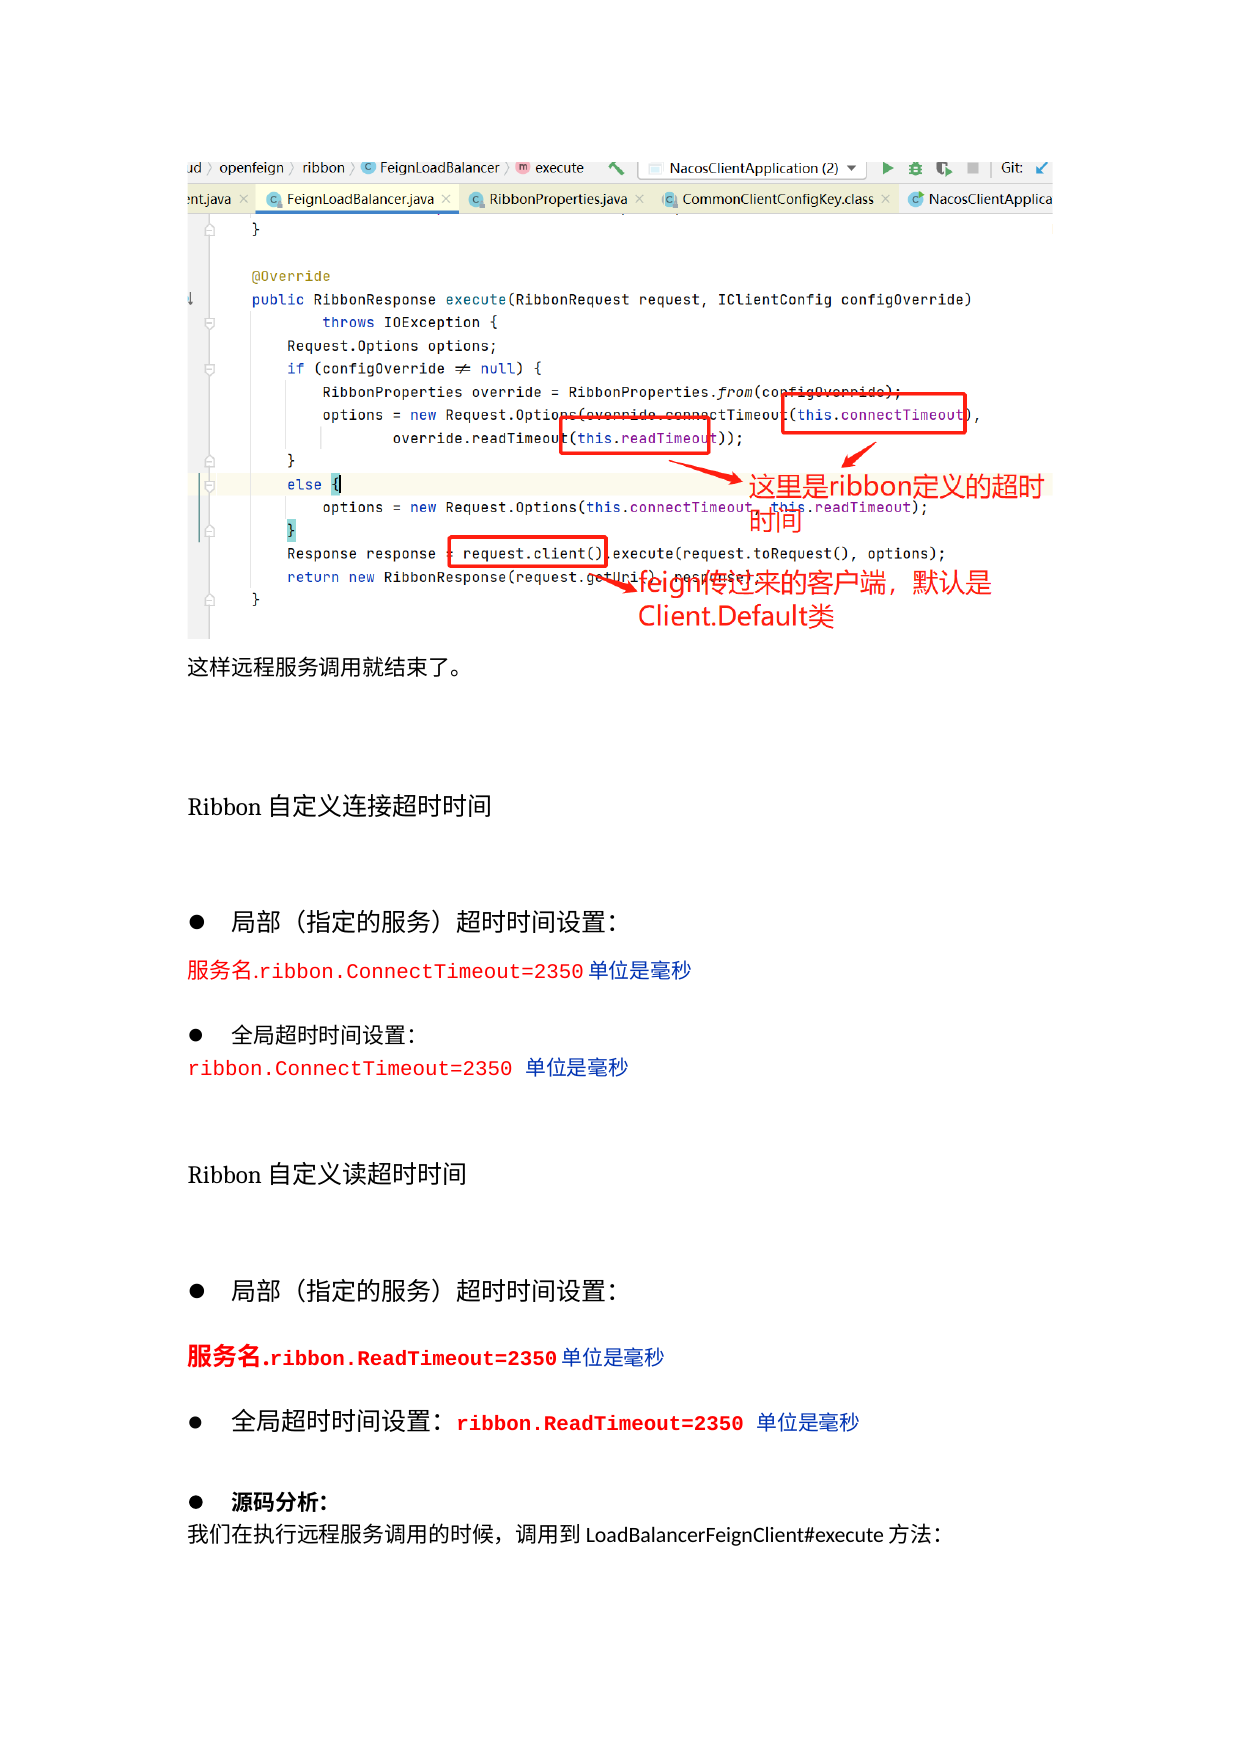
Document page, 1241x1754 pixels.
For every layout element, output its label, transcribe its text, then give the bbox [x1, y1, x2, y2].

text 我们在执行远程服务调用的时候，调用到LoadBalancerFeignClient#execute方法： [187, 1517, 1053, 1549]
picture [187, 162, 1053, 639]
list 全局超时时间设置： [187, 1018, 1053, 1051]
list 源码分析： [187, 1484, 1053, 1517]
list 全局超时时间设置：ribbon.ReadTimeout=2350 单位是毫秒 [187, 1387, 1053, 1452]
list 局部（指定的服务）超时时间设置： [187, 888, 1053, 953]
text ribbon.ConnectTimeout=2350 单位是毫秒 [187, 1051, 1053, 1083]
list 局部（指定的服务）超时时间设置： [187, 1257, 1053, 1322]
text 这样远程服务调用就结束了。 [187, 649, 1053, 682]
text 服务名.ribbon.ReadTimeout=2350单位是毫秒 [187, 1322, 1053, 1387]
text 服务名.ribbon.ConnectTimeout=2350单位是毫秒 [187, 953, 1053, 986]
subtitle Ribbon自定义读超时时间 [187, 1141, 1053, 1206]
subtitle Ribbon自定义连接超时时间 [187, 772, 1053, 837]
